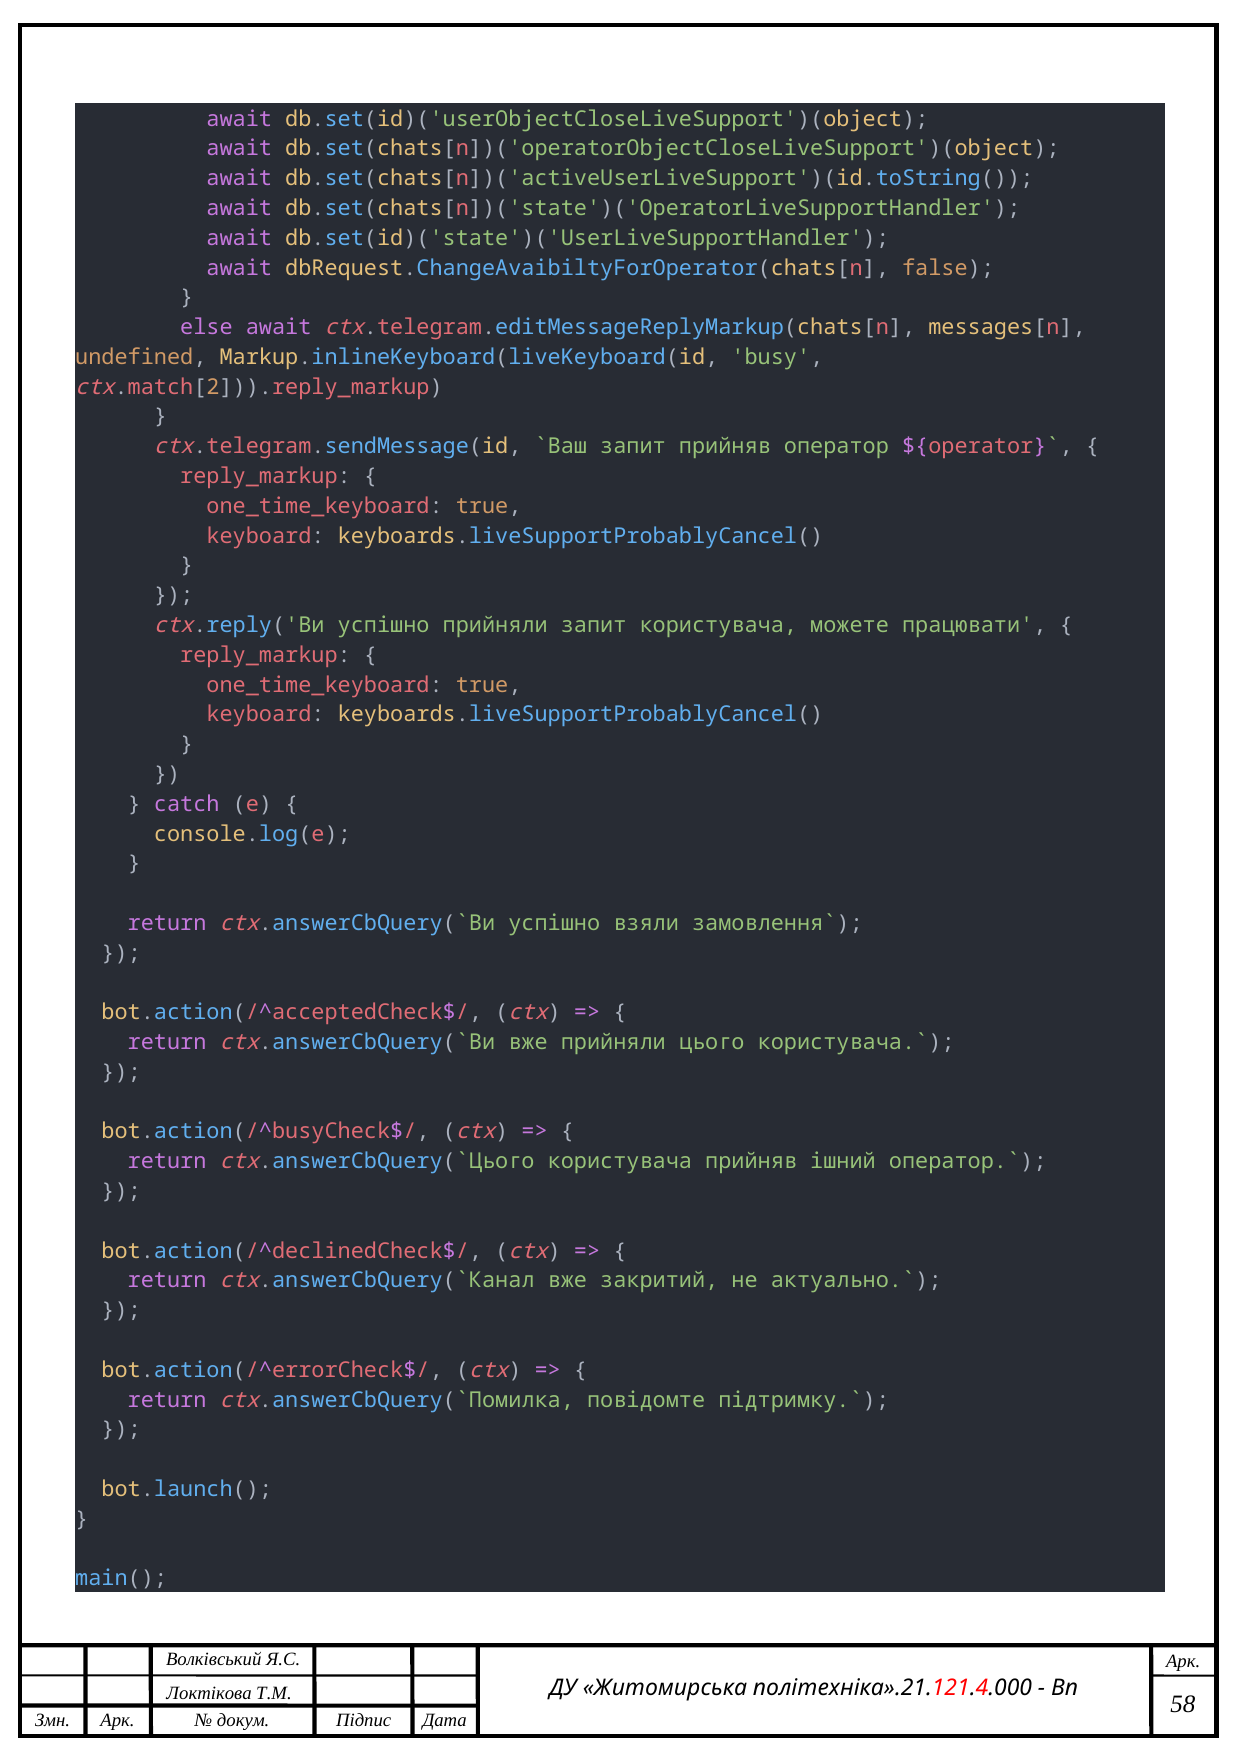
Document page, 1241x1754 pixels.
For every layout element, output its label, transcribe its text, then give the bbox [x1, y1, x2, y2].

text one_time_keyboard: true, [75, 669, 1165, 698]
text } [75, 1503, 1165, 1533]
text return ctx.answerCbQuery(`Цього користувача прийняв ішний оператор.`); [75, 1145, 1165, 1175]
text await db.set(chats[n])('activeUserLiveSupport')(id.toString()); [75, 162, 1165, 192]
text reply_markup: { [75, 639, 1165, 669]
text }); [75, 1175, 1165, 1205]
text }); [75, 937, 1165, 967]
text ctx.telegram.sendMessage(id, `Ваш запит прийняв оператор ${operator}`, { [75, 430, 1165, 460]
text } [75, 847, 1165, 877]
text await db.set(id)('state')('UserLiveSupportHandler'); [75, 222, 1165, 252]
text else await ctx.telegram.editMessageReplyMarkup(chats[n], messages[n], undefined, Markup.inlineKeyboard(liveKeyboard(id, 'busy', ctx.match[2])).reply_markup) [75, 311, 1165, 401]
text console.log(e); [75, 818, 1165, 847]
text } [75, 281, 1165, 311]
text return ctx.answerCbQuery(`Помилка, повідомте підтримку.`); [75, 1384, 1165, 1413]
text await db.set(id)('userObjectCloseLiveSupport')(object); [75, 103, 1165, 132]
text await dbRequest.ChangeAvaibiltyForOperator(chats[n], false); [75, 252, 1165, 281]
text bot.launch(); [75, 1473, 1165, 1503]
text ctx.reply('Ви успішно прийняли запит користувача, можете працювати', { [75, 609, 1165, 639]
text }); [75, 1294, 1165, 1324]
text } [75, 401, 1165, 430]
text }); [75, 1056, 1165, 1086]
text await db.set(chats[n])('operatorObjectCloseLiveSupport')(object); [75, 132, 1165, 162]
text } [75, 728, 1165, 758]
text await db.set(chats[n])('state')('OperatorLiveSupportHandler'); [75, 192, 1165, 222]
text } [75, 549, 1165, 579]
text keyboard: keyboards.liveSupportProbablyCancel() [75, 698, 1165, 728]
text bot.action(/^declinedCheck$/, (ctx) => { [75, 1235, 1165, 1264]
text bot.action(/^acceptedCheck$/, (ctx) => { [75, 996, 1165, 1026]
text keyboard: keyboards.liveSupportProbablyCancel() [75, 520, 1165, 549]
text reply_markup: { [75, 460, 1165, 490]
text one_time_keyboard: true, [75, 490, 1165, 520]
text return ctx.answerCbQuery(`Ви успішно взяли замовлення`); [75, 907, 1165, 937]
text bot.action(/^busyCheck$/, (ctx) => { [75, 1116, 1165, 1145]
text bot.action(/^errorCheck$/, (ctx) => { [75, 1354, 1165, 1384]
text }); [75, 579, 1165, 609]
text }); [75, 1413, 1165, 1443]
text return ctx.answerCbQuery(`Канал вже закритий, не актуально.`); [75, 1264, 1165, 1294]
text }) [75, 758, 1165, 788]
text main(); [75, 1562, 1165, 1592]
text return ctx.answerCbQuery(`Ви вже прийняли цього користувача.`); [75, 1026, 1165, 1056]
text } catch (e) { [75, 788, 1165, 818]
